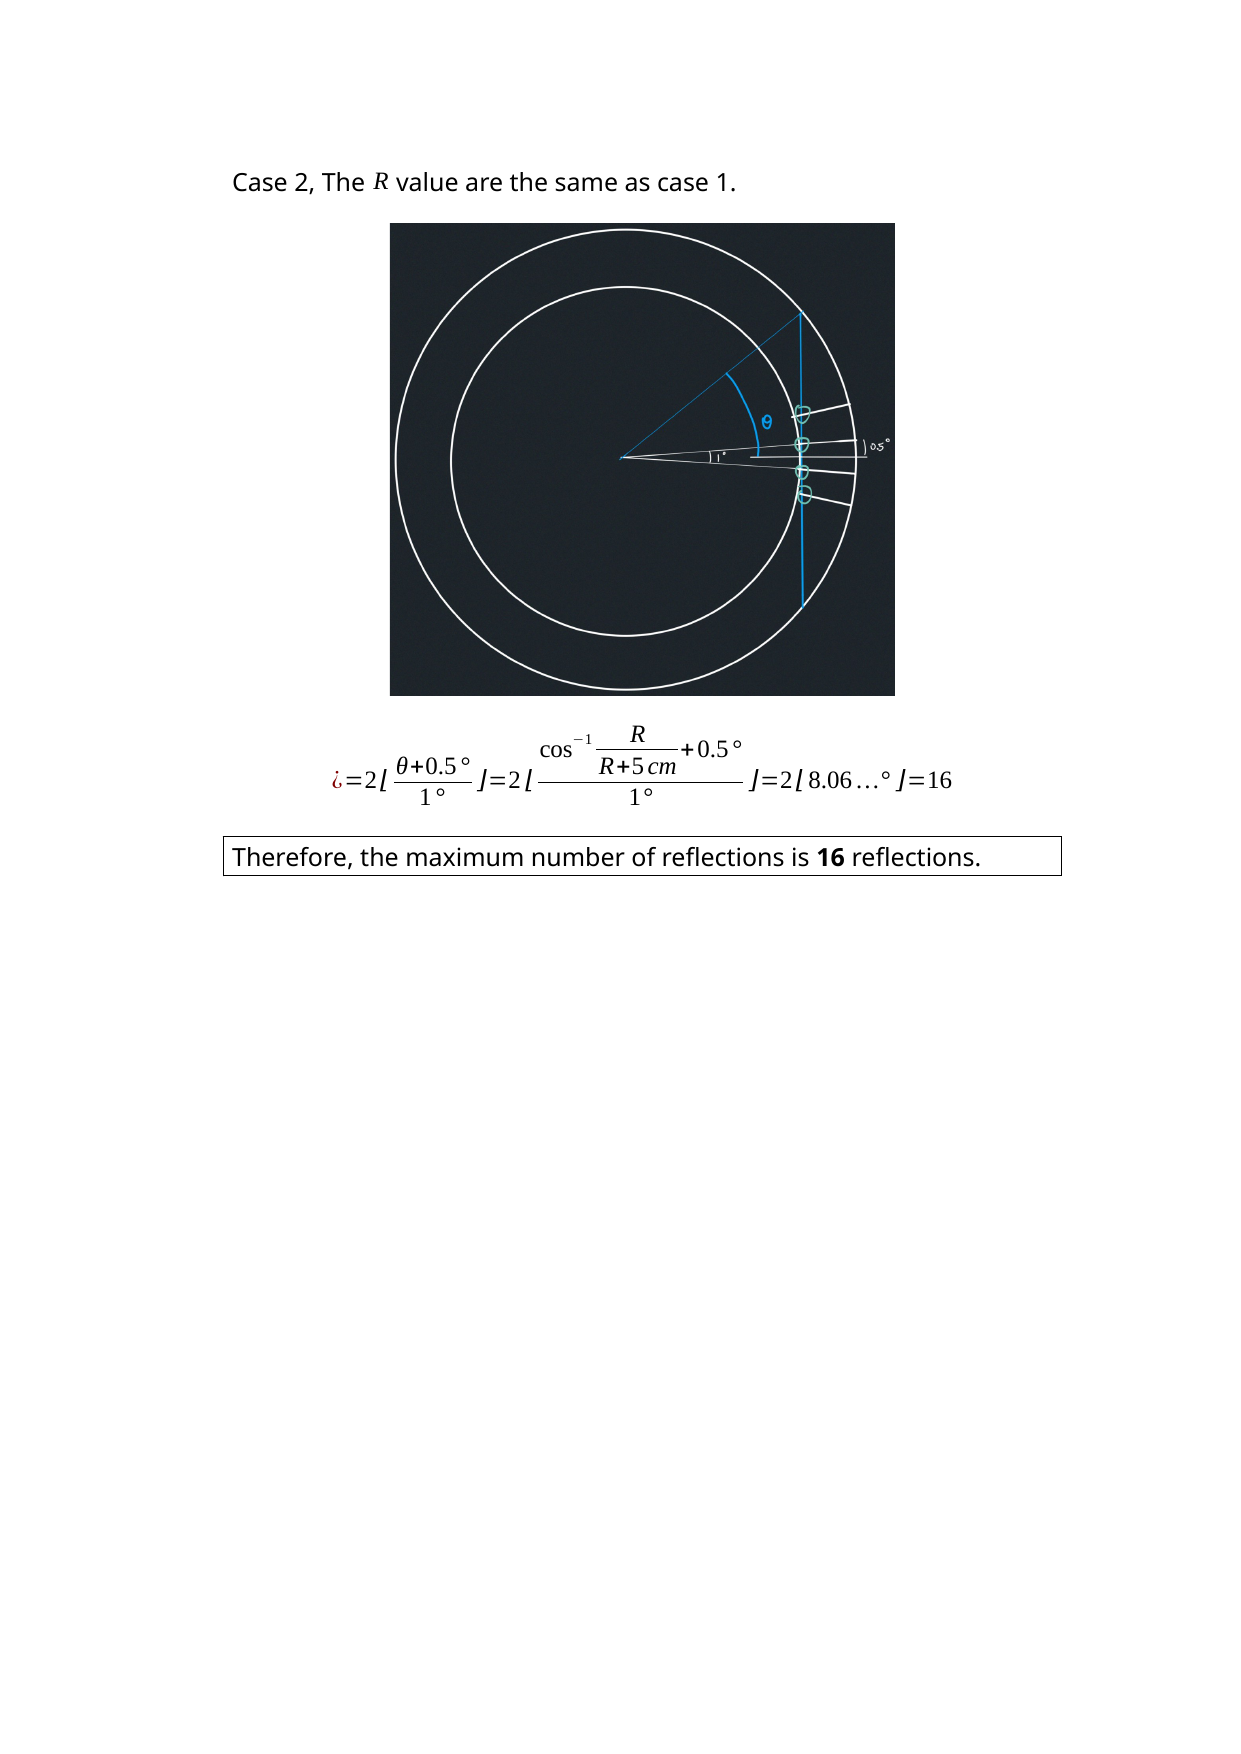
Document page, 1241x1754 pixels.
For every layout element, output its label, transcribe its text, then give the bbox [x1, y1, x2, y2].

list Therefore, the maximum number of reflections is 16 reflections. [224, 837, 1061, 875]
picture [389, 223, 895, 696]
list Case 2, The value are the same as case 1. [232, 164, 1053, 198]
